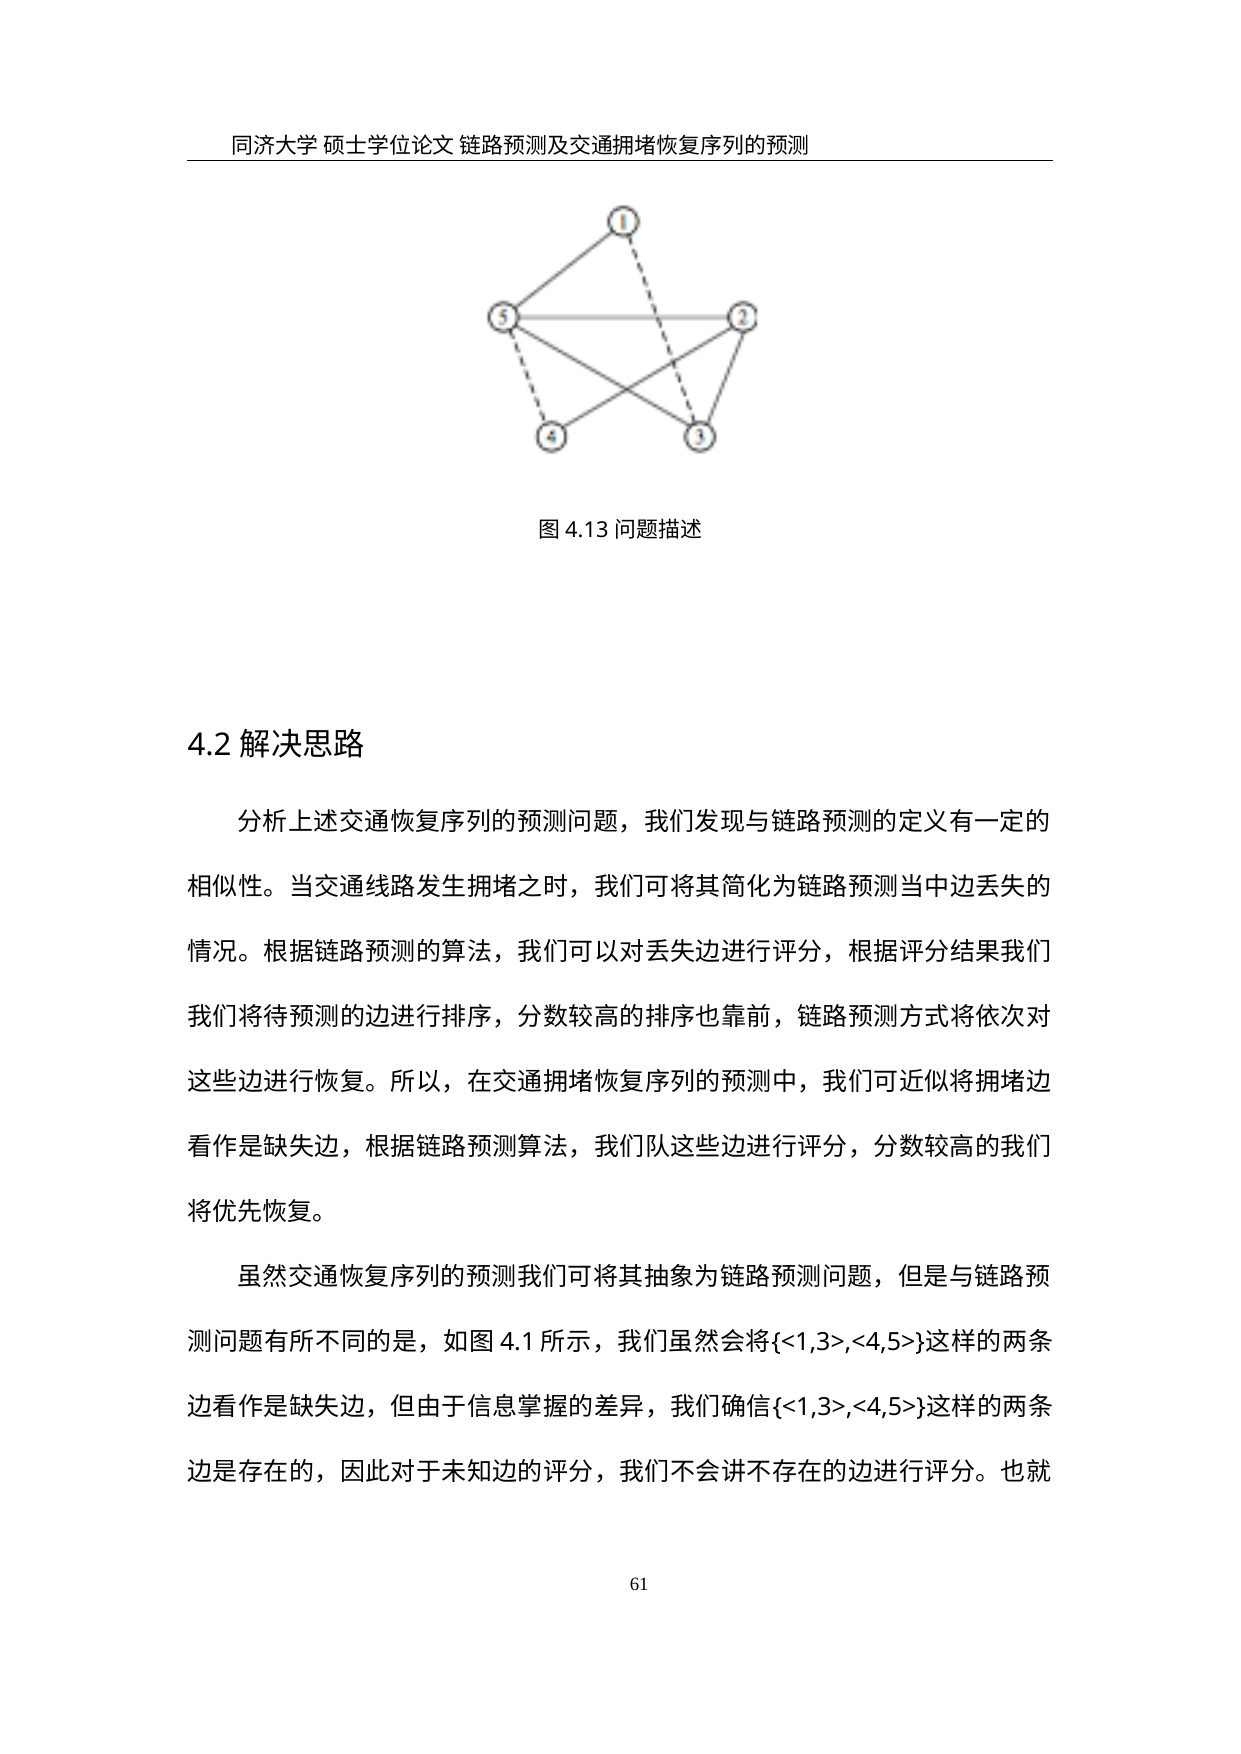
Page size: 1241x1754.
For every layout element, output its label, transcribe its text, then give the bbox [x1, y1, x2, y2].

text 分析上述交通恢复序列的预测问题，我们发现与链路预测的定义有一定的相似性。当交通线路发生拥堵之时，我们可将其简化为链路预测当中边丢失的情况。根据链路预测的算法，我们可以对丢失边进行评分，根据评分结果我们我们将待预测的边进行排序，分数较高的排序也靠前，链路预测方式将依次对这些边进行恢复。所以，在交通拥堵恢复序列的预测中，我们可近似将拥堵边看作是缺失边，根据链路预测算法，我们队这些边进行评分，分数较高的我们将优先恢复。 [187, 787, 1053, 1242]
picture [426, 174, 815, 484]
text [187, 1242, 1053, 1502]
text 4.2 解决思路 [187, 709, 1053, 774]
